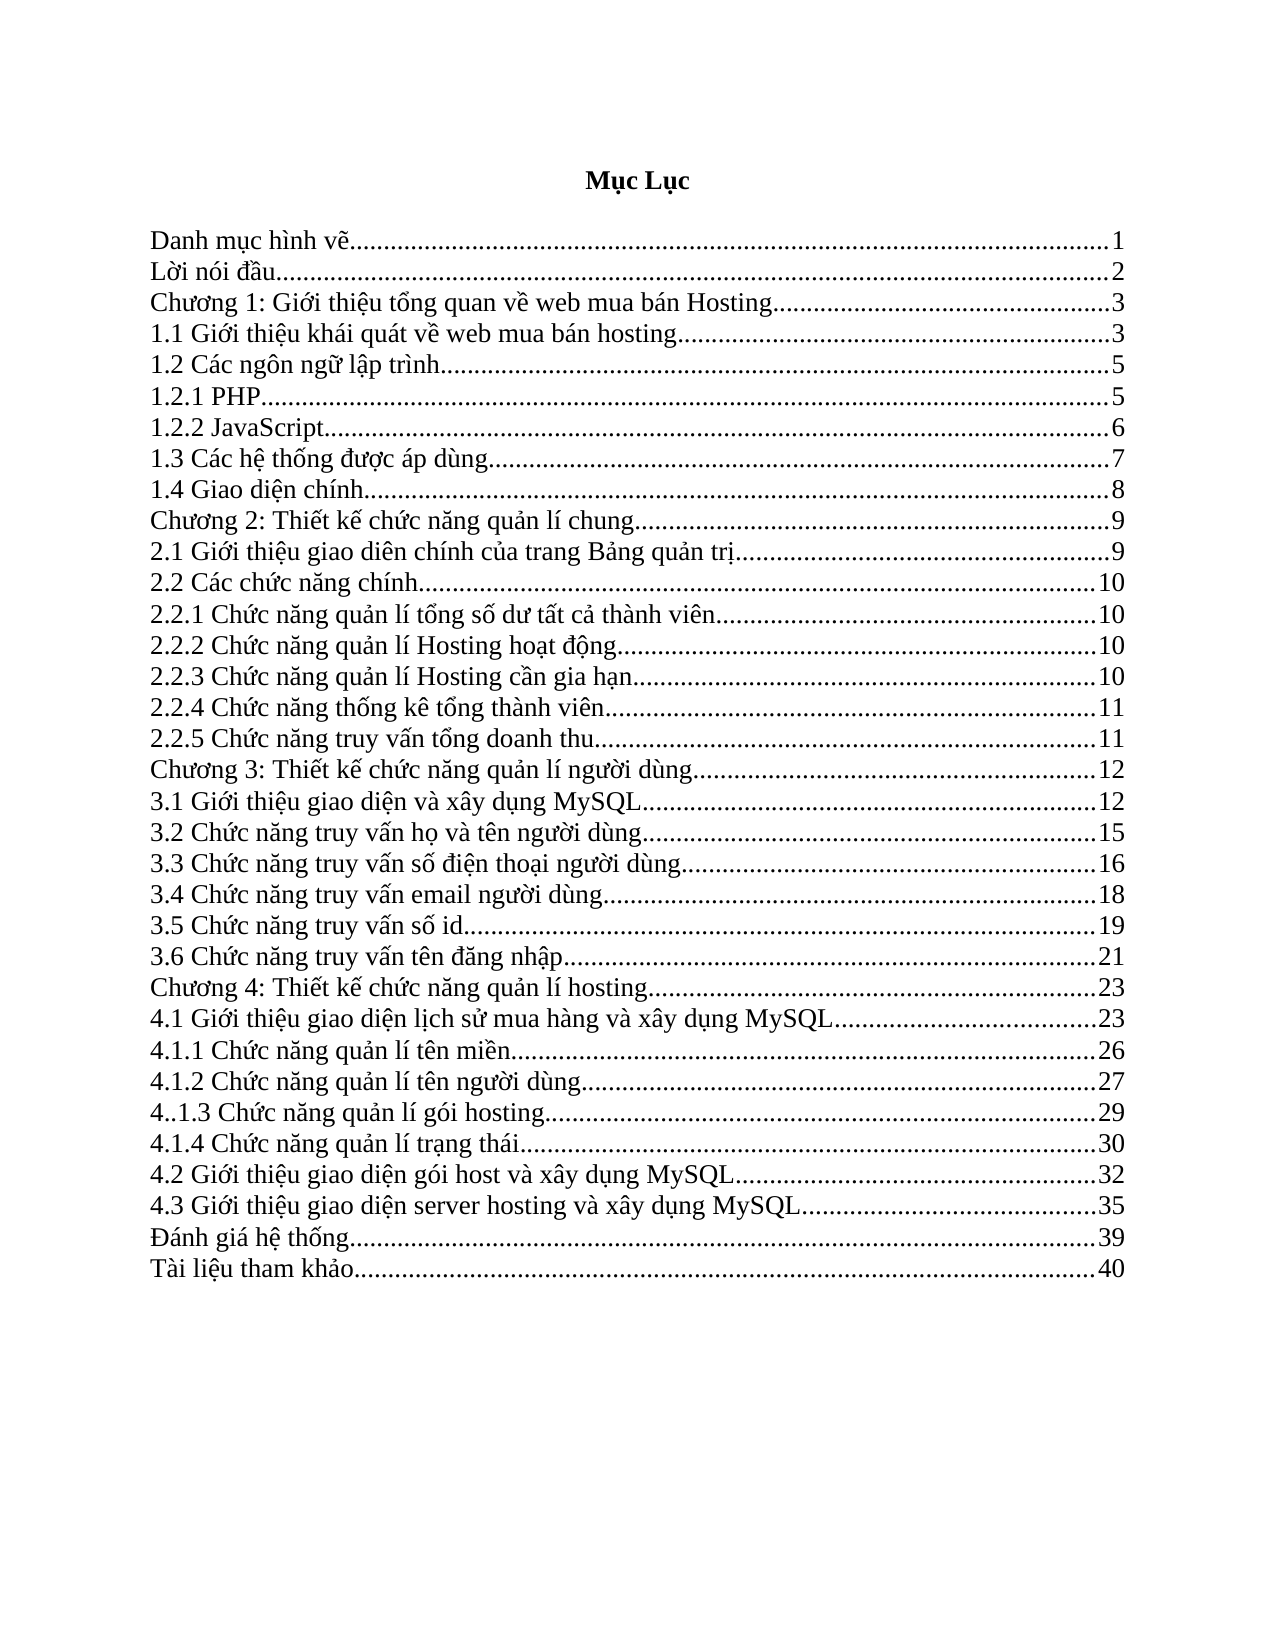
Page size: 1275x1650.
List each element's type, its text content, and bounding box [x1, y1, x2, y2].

text Mục Lục [150, 164, 1125, 195]
